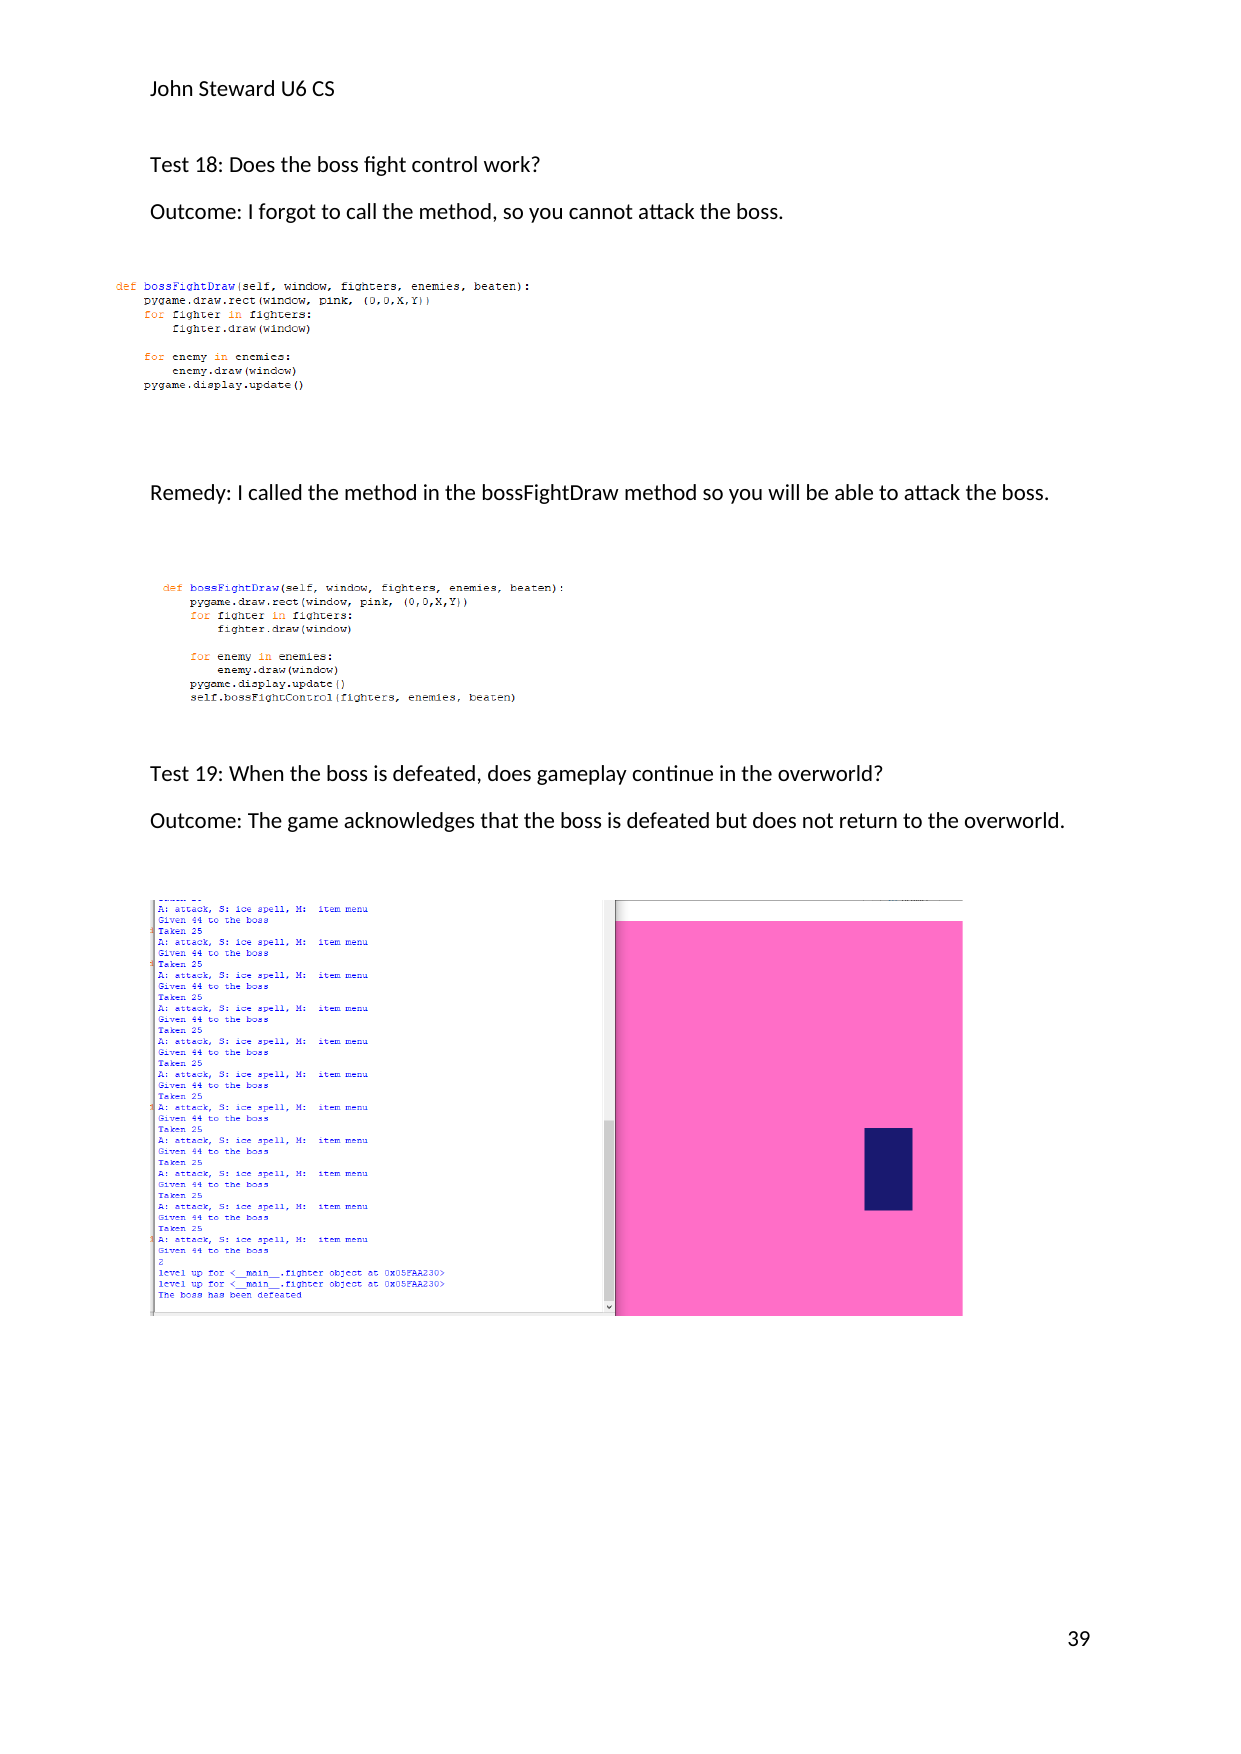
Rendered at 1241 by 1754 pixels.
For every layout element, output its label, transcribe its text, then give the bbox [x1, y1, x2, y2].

text Remedy: I called the method in the bossFightDraw method so you will be able to attack the boss. [150, 478, 1090, 506]
text Outcome: I forgot to call the method, so you cannot attack the boss. [150, 197, 1090, 225]
picture [100, 265, 621, 418]
text Test 19: When the boss is defeated, does gameplay continue in the overworld? [150, 759, 1090, 787]
picture [150, 900, 963, 1316]
picture [150, 572, 610, 719]
text Test 18: Does the boss fight control work? [150, 150, 1090, 178]
text Outcome: The game acknowledges that the boss is defeated but does not return to the overworld. [150, 806, 1090, 834]
